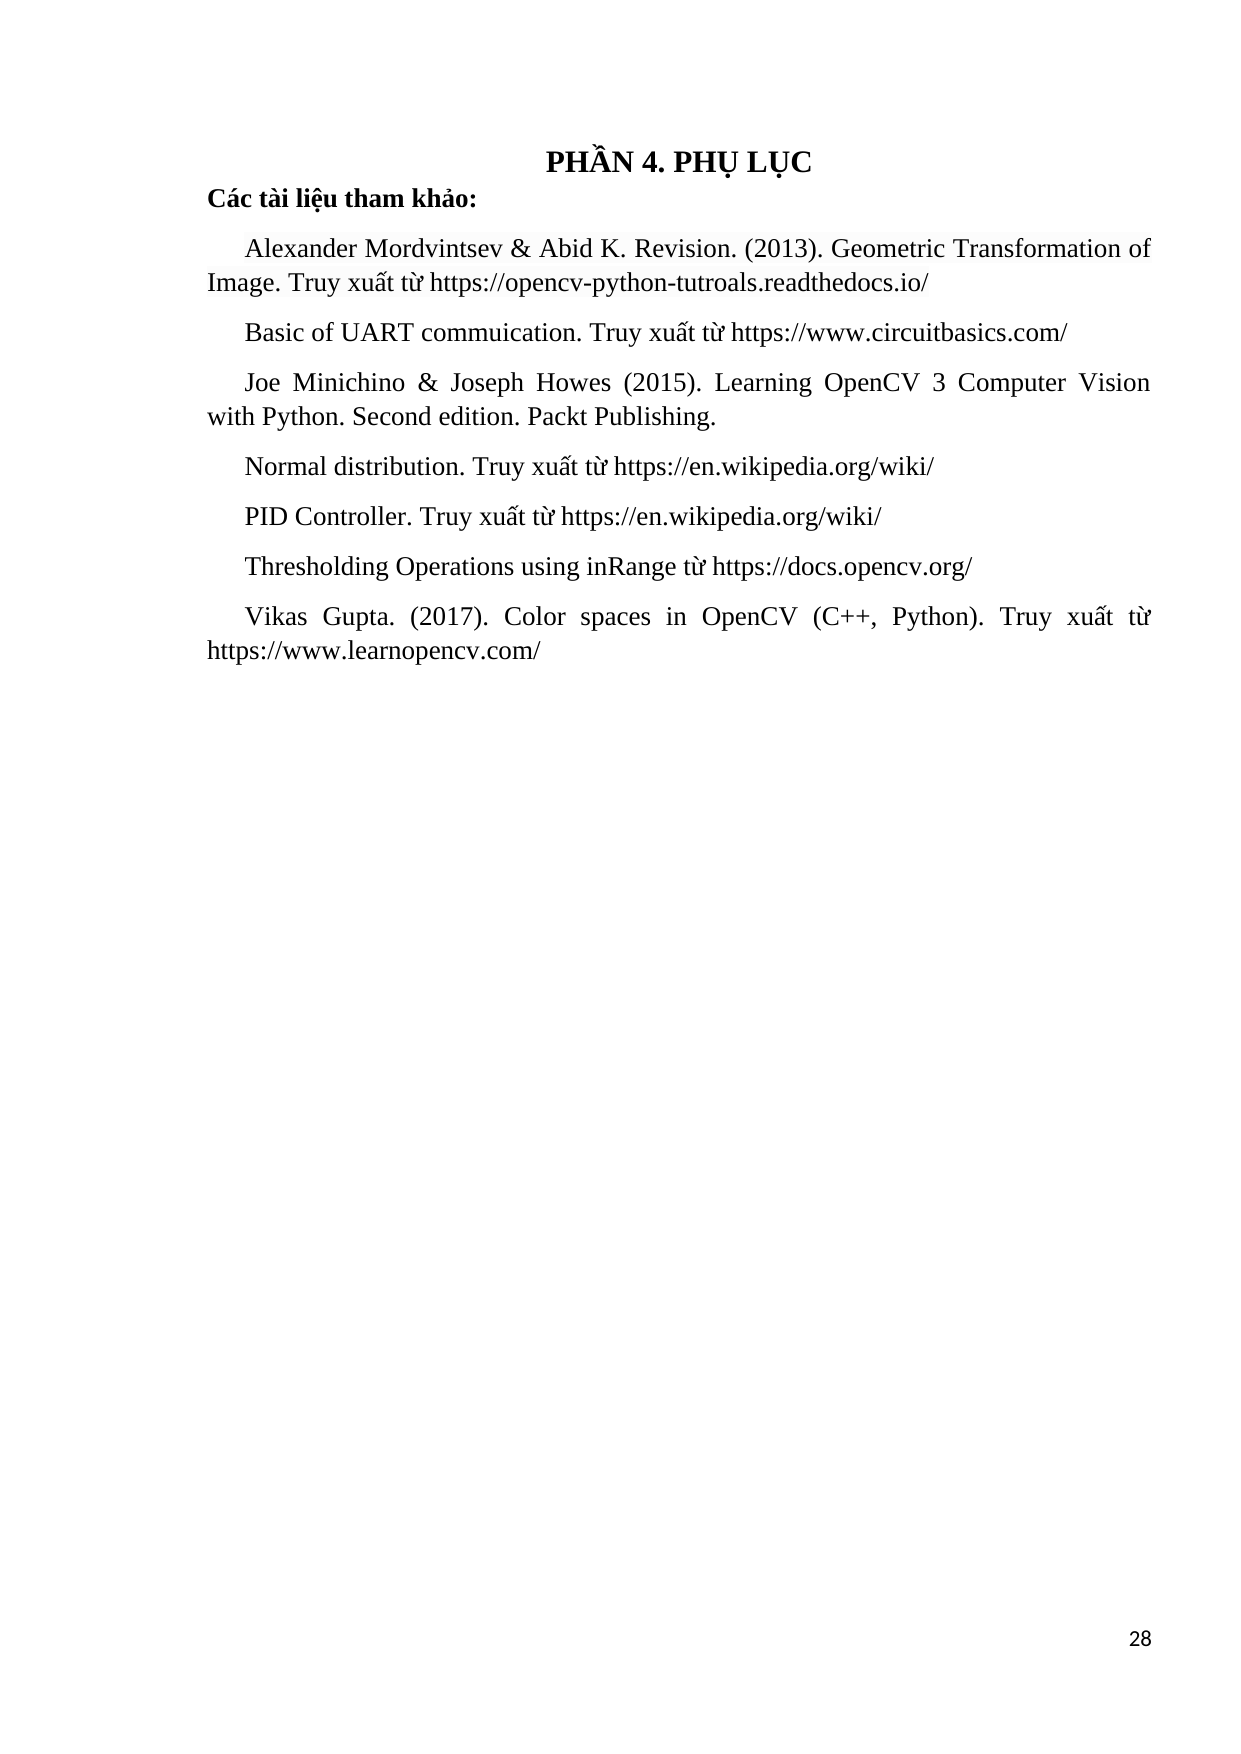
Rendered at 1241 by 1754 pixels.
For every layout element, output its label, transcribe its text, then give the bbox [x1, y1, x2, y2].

text Vikas Gupta. (2017). Color spaces in OpenCV (C++, Python). Truy xuất từ https://www.learnopencv.com/ [207, 600, 1152, 665]
text Basic of UART commuication. Truy xuất từ https://www.circuitbasics.com/ [207, 316, 1152, 347]
text Joe Minichino & Joseph Howes (2015). Learning OpenCV 3 Computer Vision with Python. Second edition. Packt Publishing. [207, 366, 1152, 431]
text Thresholding Operations using inRange từ https://docs.opencv.org/ [207, 550, 1152, 581]
text Alexander Mordvintsev & Abid K. Revision. (2013). Geometric Transformation of Image. Truy xuất từ https://opencv-python-tutroals.readthedocs.io/ [207, 232, 1152, 297]
text Các tài liệu tham khảo: [207, 182, 1152, 213]
text Normal distribution. Truy xuất từ https://en.wikipedia.org/wiki/ [207, 450, 1152, 481]
text PID Controller. Truy xuất từ https://en.wikipedia.org/wiki/ [207, 500, 1152, 531]
subtitle PHẦN 4. PHỤ LỤC [207, 143, 1152, 179]
